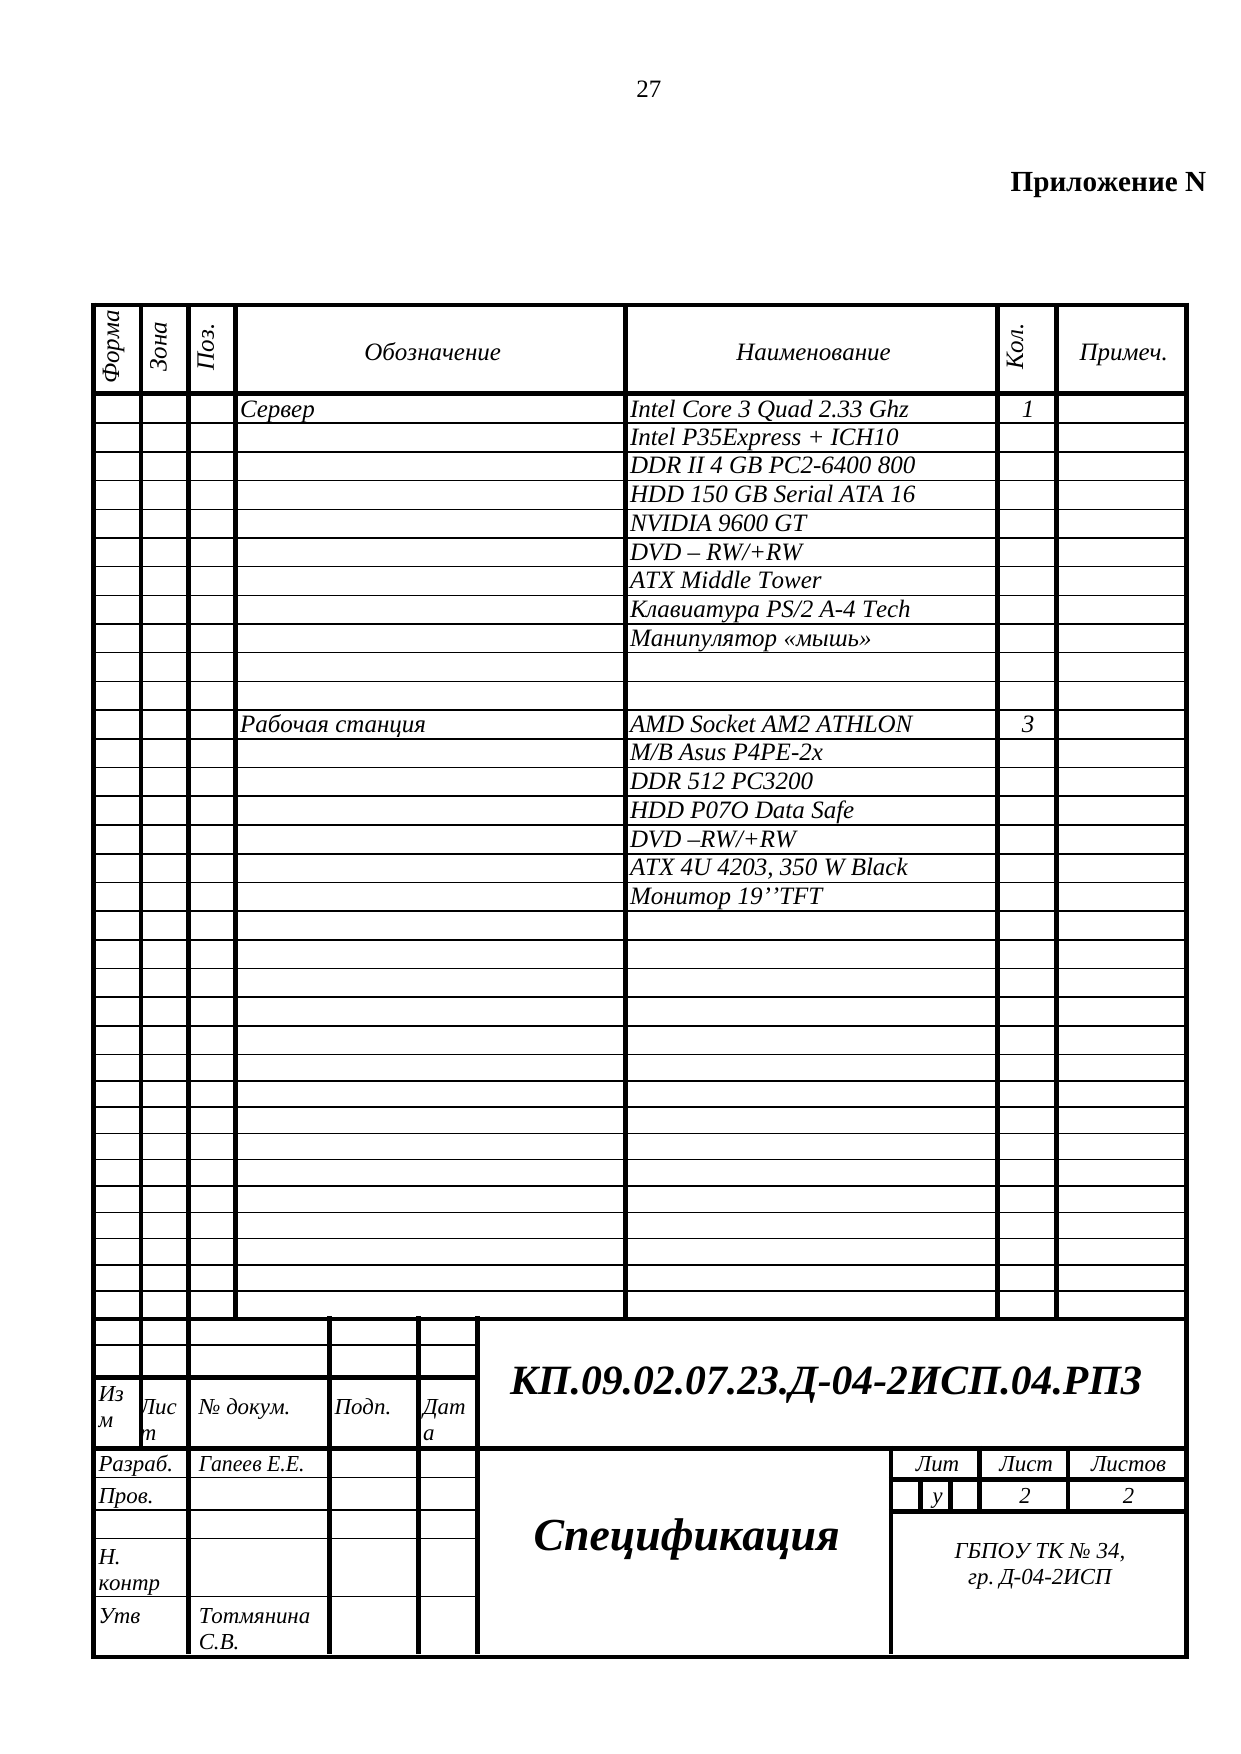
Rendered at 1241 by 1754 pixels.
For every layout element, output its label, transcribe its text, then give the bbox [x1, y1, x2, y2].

table_cell [191, 567, 233, 594]
table_cell [238, 998, 623, 1025]
table_cell Н. контр [96, 1539, 186, 1596]
table_cell [191, 424, 233, 451]
table_cell [1059, 883, 1184, 910]
table_cell [238, 596, 623, 623]
table_cell [238, 883, 623, 910]
table_cell Манипулятор «мышь» [628, 625, 995, 652]
table_cell [238, 941, 623, 968]
table_cell [628, 912, 995, 939]
table_cell [1059, 1108, 1184, 1132]
table_cell [191, 912, 233, 939]
table_cell [238, 1292, 623, 1316]
table_cell [143, 1108, 186, 1132]
table_cell [143, 797, 186, 824]
table_cell Лист [982, 1451, 1066, 1477]
table_cell [143, 1292, 186, 1316]
table_cell [191, 596, 233, 623]
table_cell [1059, 1055, 1184, 1080]
table_cell [1000, 1134, 1054, 1159]
table_cell [96, 596, 139, 623]
table_cell [143, 625, 186, 652]
table_cell [332, 1321, 416, 1344]
table_cell [96, 1321, 139, 1344]
table_cell [238, 969, 623, 996]
table_cell [1059, 424, 1184, 451]
table_cell DVD – RW/+RW [628, 539, 995, 566]
table_cell [1059, 826, 1184, 853]
table_cell [1059, 510, 1184, 537]
table_cell [191, 1239, 233, 1264]
table_cell [96, 1266, 139, 1290]
table_cell [1000, 1187, 1054, 1211]
table_cell M/B Asus P4PE-2x [628, 740, 995, 767]
table_cell [1059, 740, 1184, 767]
table_cell Дата [421, 1380, 475, 1446]
table_cell [143, 855, 186, 881]
table_cell [1000, 1082, 1054, 1106]
table_cell [191, 768, 233, 795]
table_cell [191, 797, 233, 824]
table_cell КП.09.02.07.23.Д-04-2ИСП.04.РПЗ [480, 1321, 1184, 1446]
table_cell [421, 1346, 475, 1375]
table_cell [191, 740, 233, 767]
table_cell [96, 826, 139, 853]
table_cell [143, 969, 186, 996]
table_cell [143, 567, 186, 594]
table_cell [143, 1239, 186, 1264]
table_cell [238, 826, 623, 853]
table_cell [628, 1213, 995, 1238]
table_cell AMD Socket AM2 ATHLON [628, 711, 995, 738]
table_cell [191, 1187, 233, 1211]
table_cell [238, 912, 623, 939]
table_cell [191, 539, 233, 566]
table_cell [1000, 539, 1054, 566]
table_cell [191, 1321, 327, 1344]
table_cell [1000, 1055, 1054, 1080]
table_cell [191, 653, 233, 681]
table_cell [421, 1451, 475, 1477]
table_cell [96, 567, 139, 594]
table_header Обозначение [238, 307, 623, 391]
table_cell [238, 1082, 623, 1106]
table_cell [143, 768, 186, 795]
table_cell [96, 1027, 139, 1054]
table_cell [1059, 1082, 1184, 1106]
table_cell [421, 1511, 475, 1538]
table_cell [143, 998, 186, 1025]
table_cell [628, 969, 995, 996]
table_cell [191, 396, 233, 422]
table_cell [143, 1134, 186, 1159]
table_cell [1000, 797, 1054, 824]
table_cell [143, 941, 186, 968]
table_cell [238, 510, 623, 537]
table_cell у [923, 1482, 948, 1509]
table_cell [191, 1082, 233, 1106]
table_cell [143, 1187, 186, 1211]
table_cell [143, 826, 186, 853]
table_cell ATX 4U 4203, 350 W Black [628, 855, 995, 881]
table_cell [332, 1478, 416, 1509]
table_cell [1059, 453, 1184, 480]
table_cell [1059, 1187, 1184, 1211]
table_cell [238, 1213, 623, 1238]
table_cell [238, 682, 623, 709]
table_cell [238, 855, 623, 881]
table_cell [1059, 1292, 1184, 1316]
table_cell [238, 424, 623, 451]
table_cell [96, 797, 139, 824]
table_cell [238, 1055, 623, 1080]
table_cell [1000, 1266, 1054, 1290]
table_cell [96, 510, 139, 537]
table_cell [191, 883, 233, 910]
table_cell [1059, 969, 1184, 996]
table_cell [96, 396, 139, 422]
table_cell [1059, 998, 1184, 1025]
table_cell [421, 1321, 475, 1344]
table_cell [191, 1134, 233, 1159]
table_cell [1000, 453, 1054, 480]
table_cell [628, 1027, 995, 1054]
table_cell [96, 1292, 139, 1316]
table_cell [238, 1027, 623, 1054]
table_cell [191, 1027, 233, 1054]
table_cell NVIDIA 9600 GT [628, 510, 995, 537]
table_cell ATX Middle Tower [628, 567, 995, 594]
table_cell [1000, 912, 1054, 939]
table_cell [628, 1134, 995, 1159]
table_cell Спецификация [480, 1451, 889, 1654]
table_cell [191, 1055, 233, 1080]
table_cell [628, 1187, 995, 1211]
table_cell [143, 740, 186, 767]
table_cell [332, 1539, 416, 1596]
table_cell [143, 1082, 186, 1106]
table_cell [628, 1108, 995, 1132]
table_cell [96, 653, 139, 681]
table_cell [238, 1160, 623, 1185]
table_cell [953, 1482, 977, 1509]
table_cell [191, 481, 233, 508]
table_cell [628, 1082, 995, 1106]
table_cell DVD –RW/+RW [628, 826, 995, 853]
table_cell Пров. [96, 1478, 186, 1509]
table_cell [96, 1082, 139, 1106]
table_cell [191, 969, 233, 996]
table_cell Intel Core 3 Quad 2.33 Ghz [628, 396, 995, 422]
table_cell [1000, 1027, 1054, 1054]
table_cell [143, 510, 186, 537]
table_cell [96, 424, 139, 451]
table_cell [1059, 1213, 1184, 1238]
table_cell [143, 711, 186, 738]
table_cell [1059, 625, 1184, 652]
table_cell [238, 1134, 623, 1159]
table_cell 3 [1000, 711, 1054, 738]
table_cell [191, 1266, 233, 1290]
table_cell № докум. [191, 1380, 327, 1446]
table_cell [1000, 883, 1054, 910]
table_cell [191, 625, 233, 652]
table_cell [96, 998, 139, 1025]
table_cell [238, 740, 623, 767]
table_cell [96, 1160, 139, 1185]
table_cell [96, 453, 139, 480]
table_cell [1000, 567, 1054, 594]
table_cell [1059, 539, 1184, 566]
table_cell [143, 1055, 186, 1080]
table_cell [628, 1160, 995, 1185]
table_cell [628, 653, 995, 681]
table_cell 2 [982, 1482, 1066, 1509]
table_cell [96, 855, 139, 881]
table_cell [96, 682, 139, 709]
table_cell [238, 768, 623, 795]
table_cell [1000, 826, 1054, 853]
table_cell [332, 1597, 416, 1654]
table_cell [1000, 1292, 1054, 1316]
table_cell [96, 941, 139, 968]
table_cell [96, 969, 139, 996]
table_cell [191, 1292, 233, 1316]
table_cell [143, 1266, 186, 1290]
table_cell [238, 539, 623, 566]
table_cell Подп. [332, 1380, 416, 1446]
table_cell [628, 998, 995, 1025]
table_cell [1000, 596, 1054, 623]
table_cell [1059, 396, 1184, 422]
table_cell [191, 1478, 327, 1509]
table_cell Тотмянина С.В. [191, 1597, 327, 1654]
table_cell [96, 883, 139, 910]
table_cell [96, 1134, 139, 1159]
table_header Наименование [628, 307, 995, 391]
table_cell [96, 768, 139, 795]
table_cell [1059, 596, 1184, 623]
table_cell [143, 912, 186, 939]
table_cell [1000, 625, 1054, 652]
table_header Зона [143, 307, 186, 391]
table_cell [143, 682, 186, 709]
table_cell [238, 453, 623, 480]
table_cell Intel P35Express + ICH10 [628, 424, 995, 451]
table_cell [191, 826, 233, 853]
table_cell [191, 1511, 327, 1538]
table_cell [96, 1187, 139, 1211]
table_cell [238, 653, 623, 681]
text Приложение N [75, 164, 1206, 198]
table_cell [191, 711, 233, 738]
table_cell [96, 1239, 139, 1264]
table_cell Лит [893, 1451, 977, 1477]
table_cell [628, 1055, 995, 1080]
table_cell Разраб. [96, 1451, 186, 1477]
table_cell [238, 567, 623, 594]
table_cell Лист [143, 1380, 186, 1446]
table_cell [143, 883, 186, 910]
table_cell [1059, 941, 1184, 968]
table_cell [238, 1187, 623, 1211]
table_cell Гапеев Е.Е. [191, 1451, 327, 1477]
table_cell [1000, 1213, 1054, 1238]
table_cell DDR II 4 GB PC2-6400 800 [628, 453, 995, 480]
table_cell [143, 481, 186, 508]
table_cell [238, 797, 623, 824]
table_cell [96, 1213, 139, 1238]
table_cell [238, 481, 623, 508]
table_cell [238, 1239, 623, 1264]
table_cell [332, 1346, 416, 1375]
table_header Форма [96, 307, 139, 391]
table_cell [96, 1511, 186, 1538]
table_cell [332, 1511, 416, 1538]
table_cell [1000, 740, 1054, 767]
table_cell [1000, 1160, 1054, 1185]
table_cell [143, 1213, 186, 1238]
table_cell [143, 424, 186, 451]
table_cell [1000, 998, 1054, 1025]
table_cell [191, 855, 233, 881]
table_cell [1059, 653, 1184, 681]
table_cell [143, 1160, 186, 1185]
table_cell [96, 711, 139, 738]
table_cell [893, 1482, 918, 1509]
table_cell Утв [96, 1597, 186, 1654]
table_cell [1000, 424, 1054, 451]
table_cell [191, 1108, 233, 1132]
table_cell [191, 510, 233, 537]
table_cell [1059, 855, 1184, 881]
table_cell [96, 1108, 139, 1132]
table_cell [238, 625, 623, 652]
table_cell [1000, 510, 1054, 537]
table_cell [96, 625, 139, 652]
table_cell [1059, 797, 1184, 824]
table_cell [1000, 941, 1054, 968]
table_cell [238, 1108, 623, 1132]
table_cell [1059, 768, 1184, 795]
table_cell [1000, 768, 1054, 795]
table_cell [191, 1160, 233, 1185]
table_cell [96, 539, 139, 566]
table_cell [1059, 912, 1184, 939]
table_cell DDR 512 PC3200 [628, 768, 995, 795]
table_cell 2 [1070, 1482, 1184, 1509]
table_cell [143, 1346, 186, 1375]
table_cell [421, 1539, 475, 1596]
table_cell [628, 1292, 995, 1316]
table_cell ГБПОУ ТК № 34, гр. Д-04-2ИСП [893, 1514, 1184, 1654]
table_cell [421, 1478, 475, 1509]
table_cell [1000, 682, 1054, 709]
table_cell [143, 396, 186, 422]
table_cell [1059, 567, 1184, 594]
table_cell [1000, 653, 1054, 681]
table_cell [96, 1346, 139, 1375]
table_cell [421, 1597, 475, 1654]
table_cell [191, 998, 233, 1025]
table_cell [1059, 1239, 1184, 1264]
table_cell [628, 1266, 995, 1290]
table_cell [1059, 1160, 1184, 1185]
table_cell [96, 912, 139, 939]
table_cell [143, 653, 186, 681]
table_cell [96, 740, 139, 767]
table_cell [1059, 1134, 1184, 1159]
table_cell [332, 1451, 416, 1477]
table_cell [1059, 711, 1184, 738]
table_cell [191, 941, 233, 968]
table_cell [143, 453, 186, 480]
table_cell [1059, 1266, 1184, 1290]
table_cell Рабочая станция [238, 711, 623, 738]
table_cell Клавиатура PS/2 A-4 Tech [628, 596, 995, 623]
table_cell [143, 539, 186, 566]
table_cell HDD P07O Data Safe [628, 797, 995, 824]
table_cell [1000, 855, 1054, 881]
table_cell [191, 1346, 327, 1375]
table_cell [191, 453, 233, 480]
table_cell [191, 1539, 327, 1596]
table_header Примеч. [1059, 307, 1184, 391]
table_header Кол. [1000, 307, 1054, 391]
table_cell [191, 1213, 233, 1238]
table_header Поз. [191, 307, 233, 391]
table_cell [1000, 481, 1054, 508]
table_cell [191, 682, 233, 709]
table_cell Листов [1070, 1451, 1184, 1477]
table_cell [628, 1239, 995, 1264]
table_cell [96, 1055, 139, 1080]
table_cell [1059, 1027, 1184, 1054]
table_cell [628, 941, 995, 968]
table_cell 1 [1000, 396, 1054, 422]
table_cell [1059, 481, 1184, 508]
table_cell [143, 1027, 186, 1054]
table_cell [628, 682, 995, 709]
table_cell [1000, 969, 1054, 996]
table_cell [1000, 1239, 1054, 1264]
table_cell [1059, 682, 1184, 709]
table_cell [238, 1266, 623, 1290]
table_cell HDD 150 GB Serial ATA 16 [628, 481, 995, 508]
table_cell [96, 481, 139, 508]
table_cell Сервер [238, 396, 623, 422]
table_cell [143, 1321, 186, 1344]
table_cell Из м [96, 1380, 139, 1446]
table_cell [143, 596, 186, 623]
table_cell Монитор 19’’TFT [628, 883, 995, 910]
table_cell [1000, 1108, 1054, 1132]
